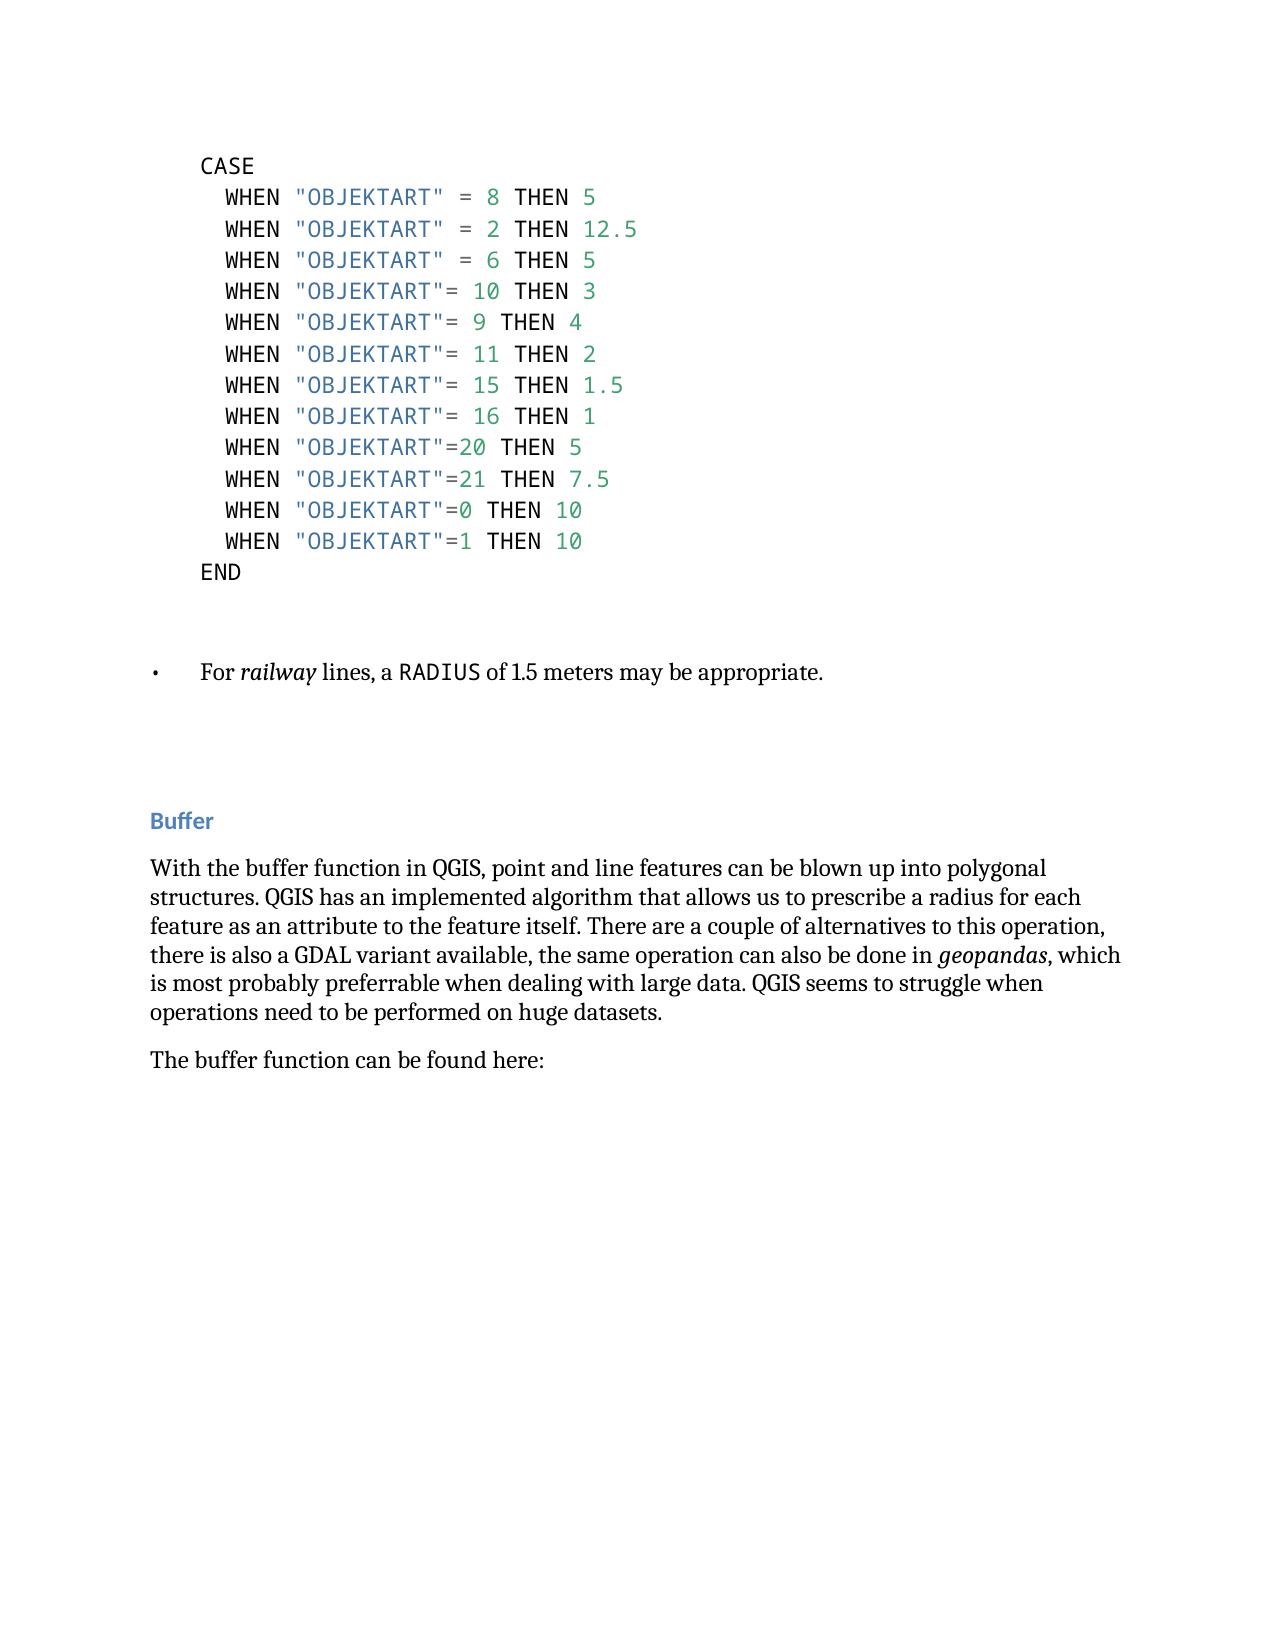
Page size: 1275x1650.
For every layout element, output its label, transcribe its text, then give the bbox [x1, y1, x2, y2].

list CASE WHEN "OBJEKTART" = 8 THEN 5 WHEN "OBJEKTART" = 2 THEN 12.5 WHEN "OBJEKTART" = 6 THEN 5 WHEN "OBJEKTART"= 10 THEN 3 WHEN "OBJEKTART"= 9 THEN 4 WHEN "OBJEKTART"= 11 THEN 2 WHEN "OBJEKTART"= 15 THEN 1.5 WHEN "OBJEKTART"= 16 THEN 1 WHEN "OBJEKTART"=20 THEN 5 WHEN "OBJEKTART"=21 THEN 7.5 WHEN "OBJEKTART"=0 THEN 10 WHEN "OBJEKTART"=1 THEN 10 END [150, 150, 1125, 587]
subtitle Buffer [150, 805, 1125, 836]
text The buffer function can be found here: [150, 1046, 1125, 1074]
list For railway lines, a RADIUS of 1.5 meters may be appropriate. [150, 656, 1125, 687]
text With the buffer function in QGIS, point and line features can be blown up into polygonal structures. QGIS has an implemented algorithm that allows us to prescribe a radius for each feature as an attribute to the feature itself. There are a couple of alternatives to this operation, there is also a GDAL variant available, the same operation can also be done in geopandas, which is most probably preferrable when dealing with large data. QGIS seems to struggle when operations need to be performed on huge datasets. [150, 854, 1125, 1027]
